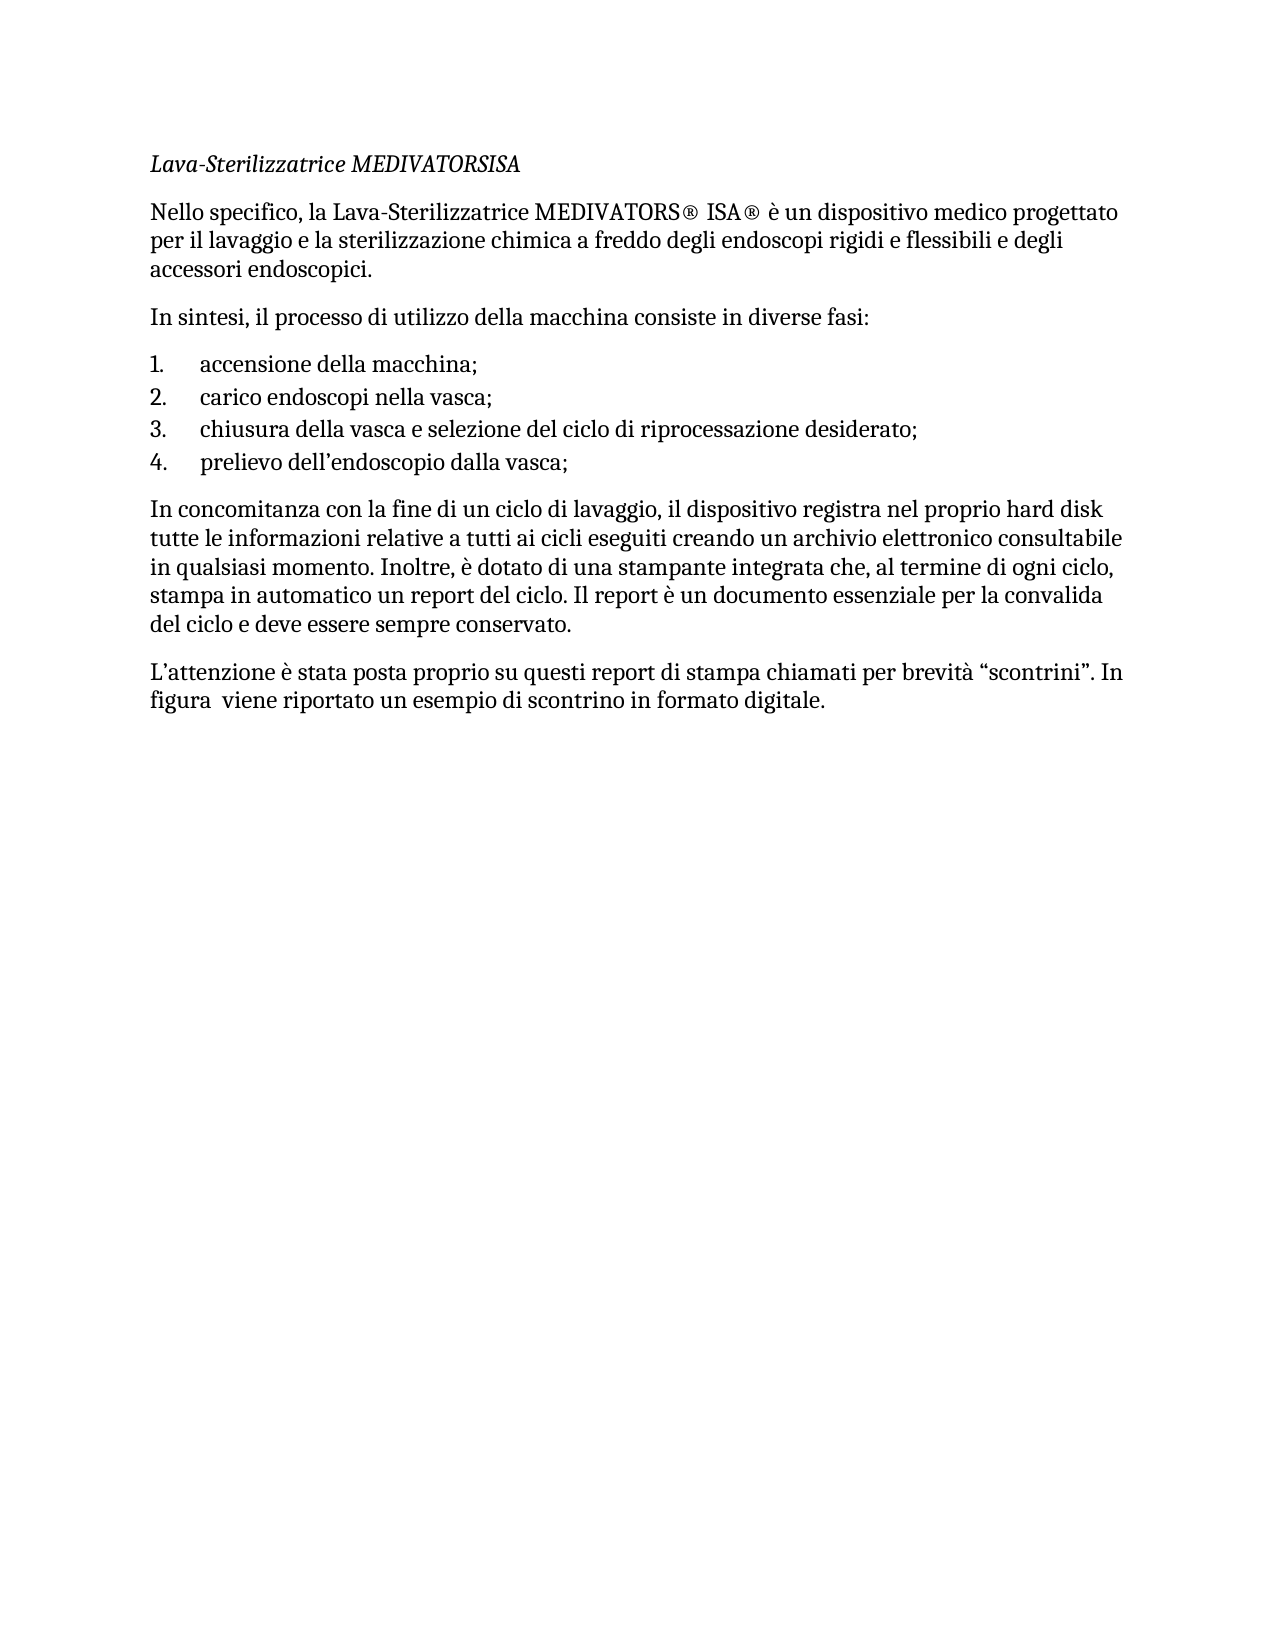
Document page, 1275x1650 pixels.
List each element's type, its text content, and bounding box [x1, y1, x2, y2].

list accensione della macchina; [150, 350, 1125, 379]
text Nello specifico, la Lava-Sterilizzatrice MEDIVATORS® ISA® è un dispositivo medico progettato per il lavaggio e la sterilizzazione chimica a freddo degli endoscopi rigidi e flessibili e degli accessori endoscopici. [150, 197, 1125, 284]
text Lava-Sterilizzatrice MEDIVATORSISA [150, 150, 1125, 179]
text L’attenzione è stata posta proprio su questi report di stampa chiamati per brevità “scontrini”. In figura viene riportato un esempio di scontrino in formato digitale. [150, 657, 1125, 715]
list prelievo dell’endoscopio dalla vasca; [150, 447, 1125, 476]
text In concomitanza con la fine di un ciclo di lavaggio, il dispositivo registra nel proprio hard disk tutte le informazioni relative a tutti ai cicli eseguiti creando un archivio elettronico consultabile in qualsiasi momento. Inoltre, è dotato di una stampante integrata che, al termine di ogni ciclo, stampa in automatico un report del ciclo. Il report è un documento essenziale per la convalida del ciclo e deve essere sempre conservato. [150, 495, 1125, 639]
list chiusura della vasca e selezione del ciclo di riprocessazione desiderato; [150, 415, 1125, 444]
list carico endoscopi nella vasca; [150, 382, 1125, 411]
text In sintesi, il processo di utilizzo della macchina consiste in diverse fasi: [150, 302, 1125, 331]
